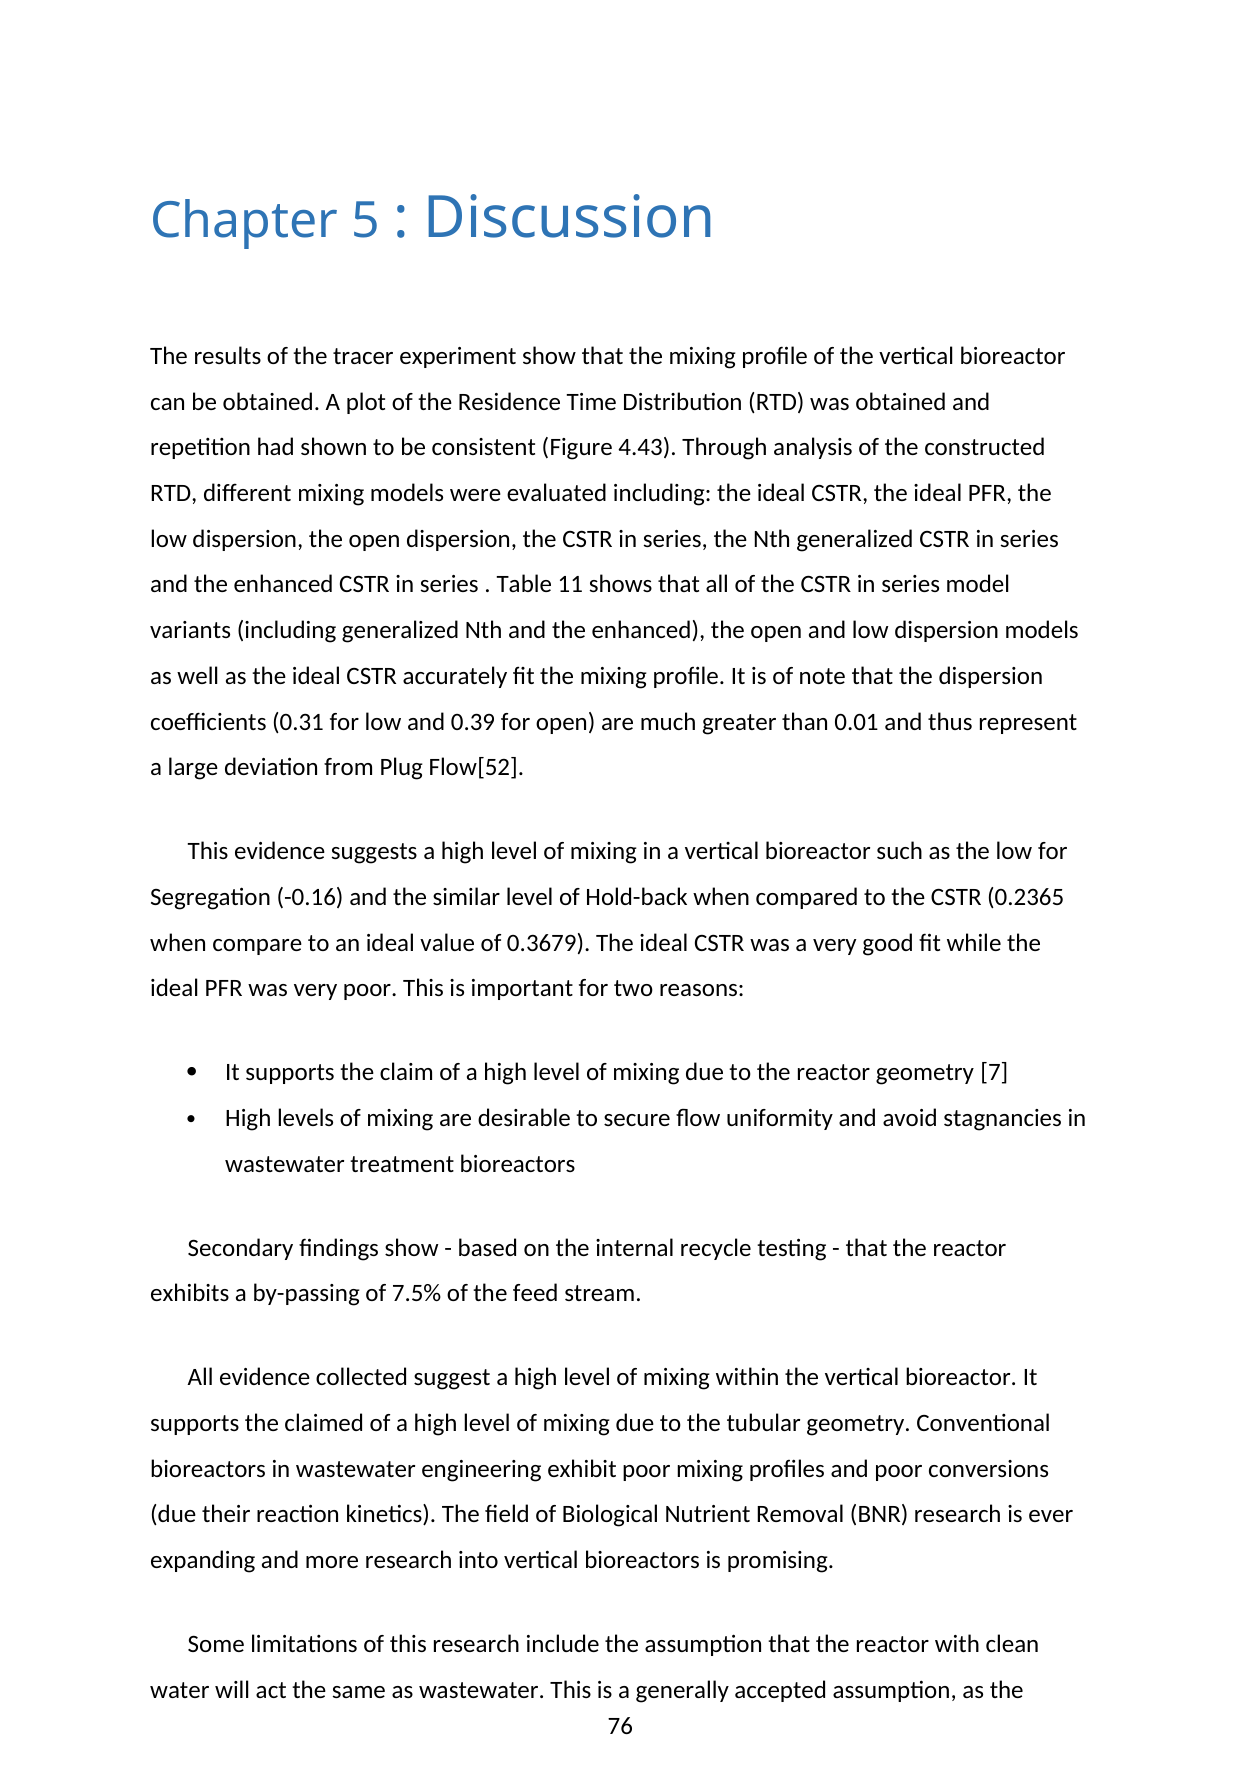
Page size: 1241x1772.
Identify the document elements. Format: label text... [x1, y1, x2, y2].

list It supports the claim of a high level of mixing due to the reactor geometry [7] [187, 1056, 1090, 1087]
text All evidence collected suggest a high level of mixing within the vertical bioreactor. It supports the claimed of a high level of mixing due to the tubular geometry. Conventional bioreactors in wastewater engineering exhibit poor mixing profiles and poor conversions (due their reaction kinetics). The field of Biological Nutrient Removal (BNR) research is ever expanding and more research into vertical bioreactors is promising. [150, 1361, 1090, 1575]
text This evidence suggests a high level of mixing in a vertical bioreactor such as the low for Segregation (-0.16) and the similar level of Hold-back when compared to the CSTR (0.2365 when compare to an ideal value of 0.3679). The ideal CSTR was a very good fit while the ideal PFR was very poor. This is important for two reasons: [150, 835, 1090, 1003]
list High levels of mixing are desirable to secure flow uniformity and avoid stagnancies in wastewater treatment bioreactors [187, 1102, 1090, 1178]
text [150, 1628, 1090, 1704]
subtitle : Discussion [150, 175, 1090, 254]
text Secondary findings show - based on the internal recycle testing - that the reactor exhibits a by-passing of 7.5% of the feed stream. [150, 1232, 1090, 1308]
